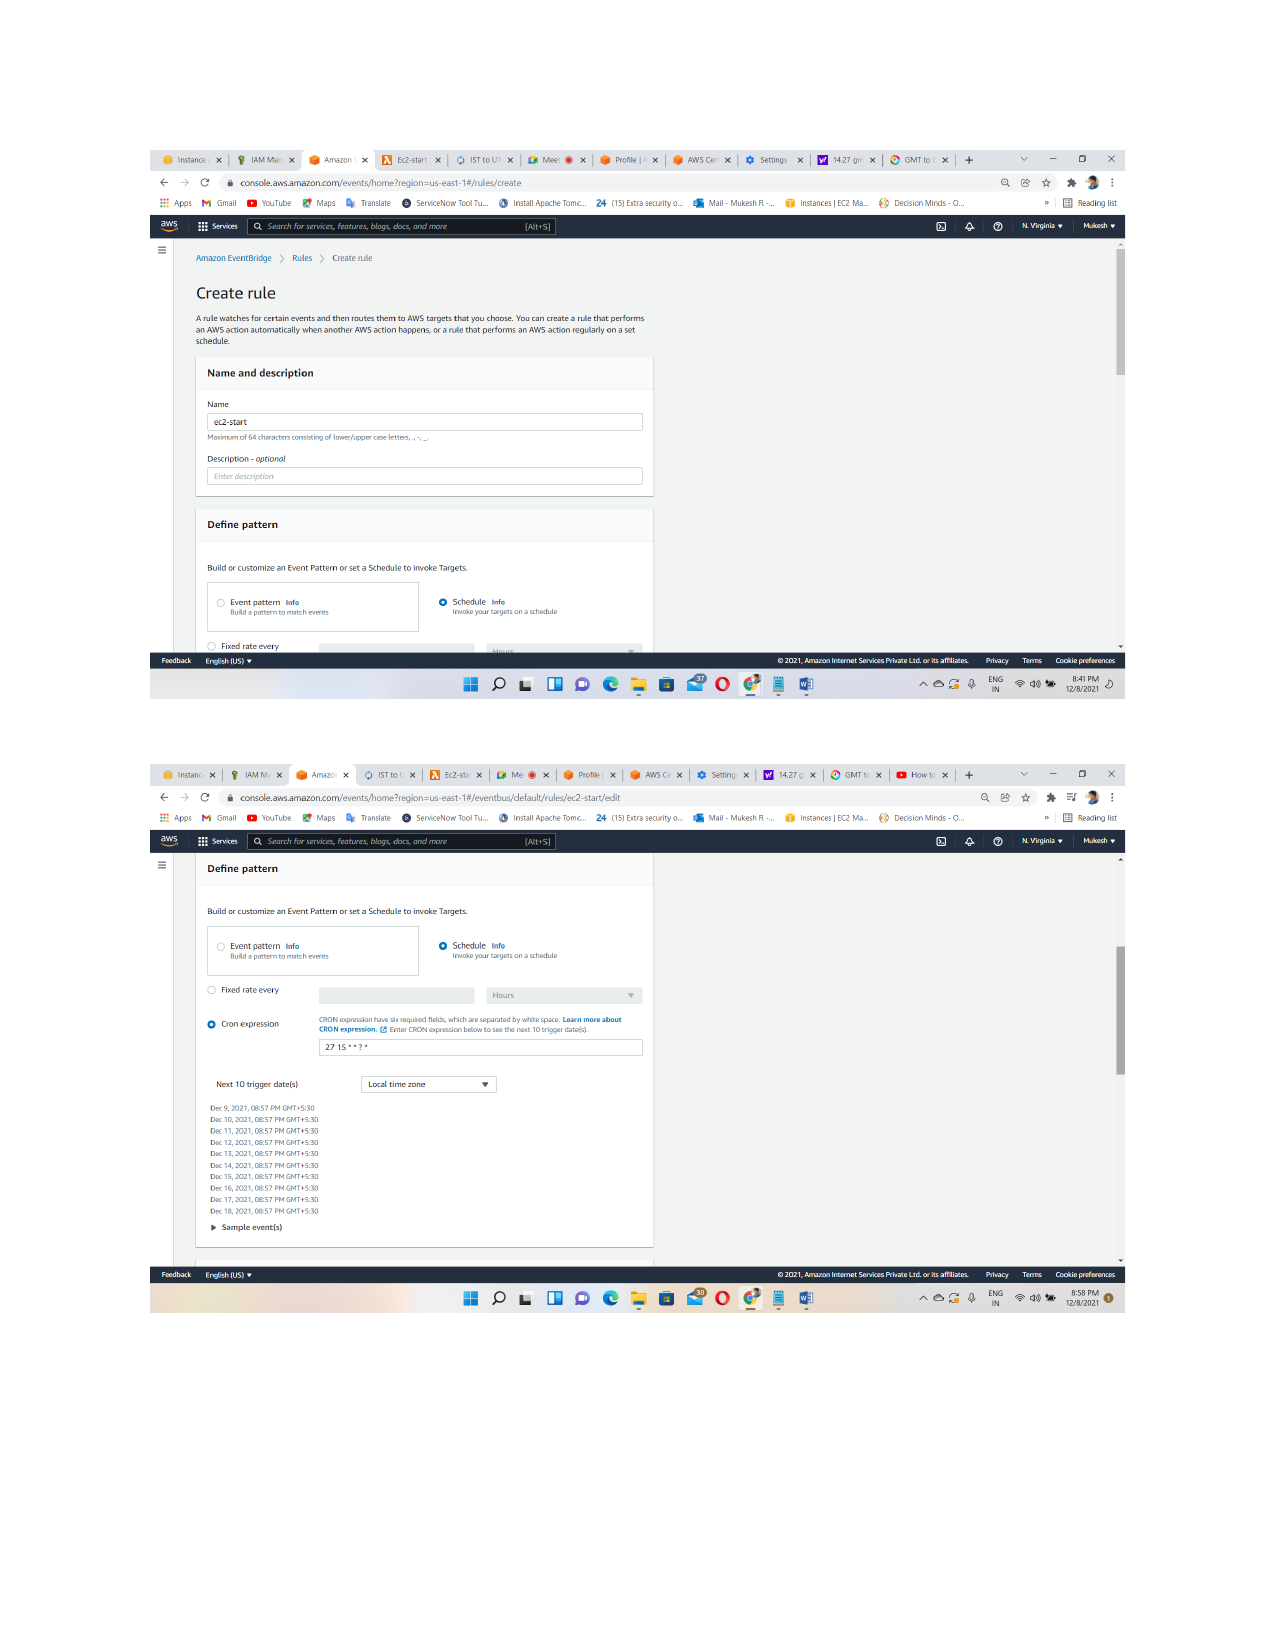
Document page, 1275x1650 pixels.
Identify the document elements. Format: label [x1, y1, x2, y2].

picture [150, 150, 1125, 699]
picture [150, 764, 1125, 1313]
